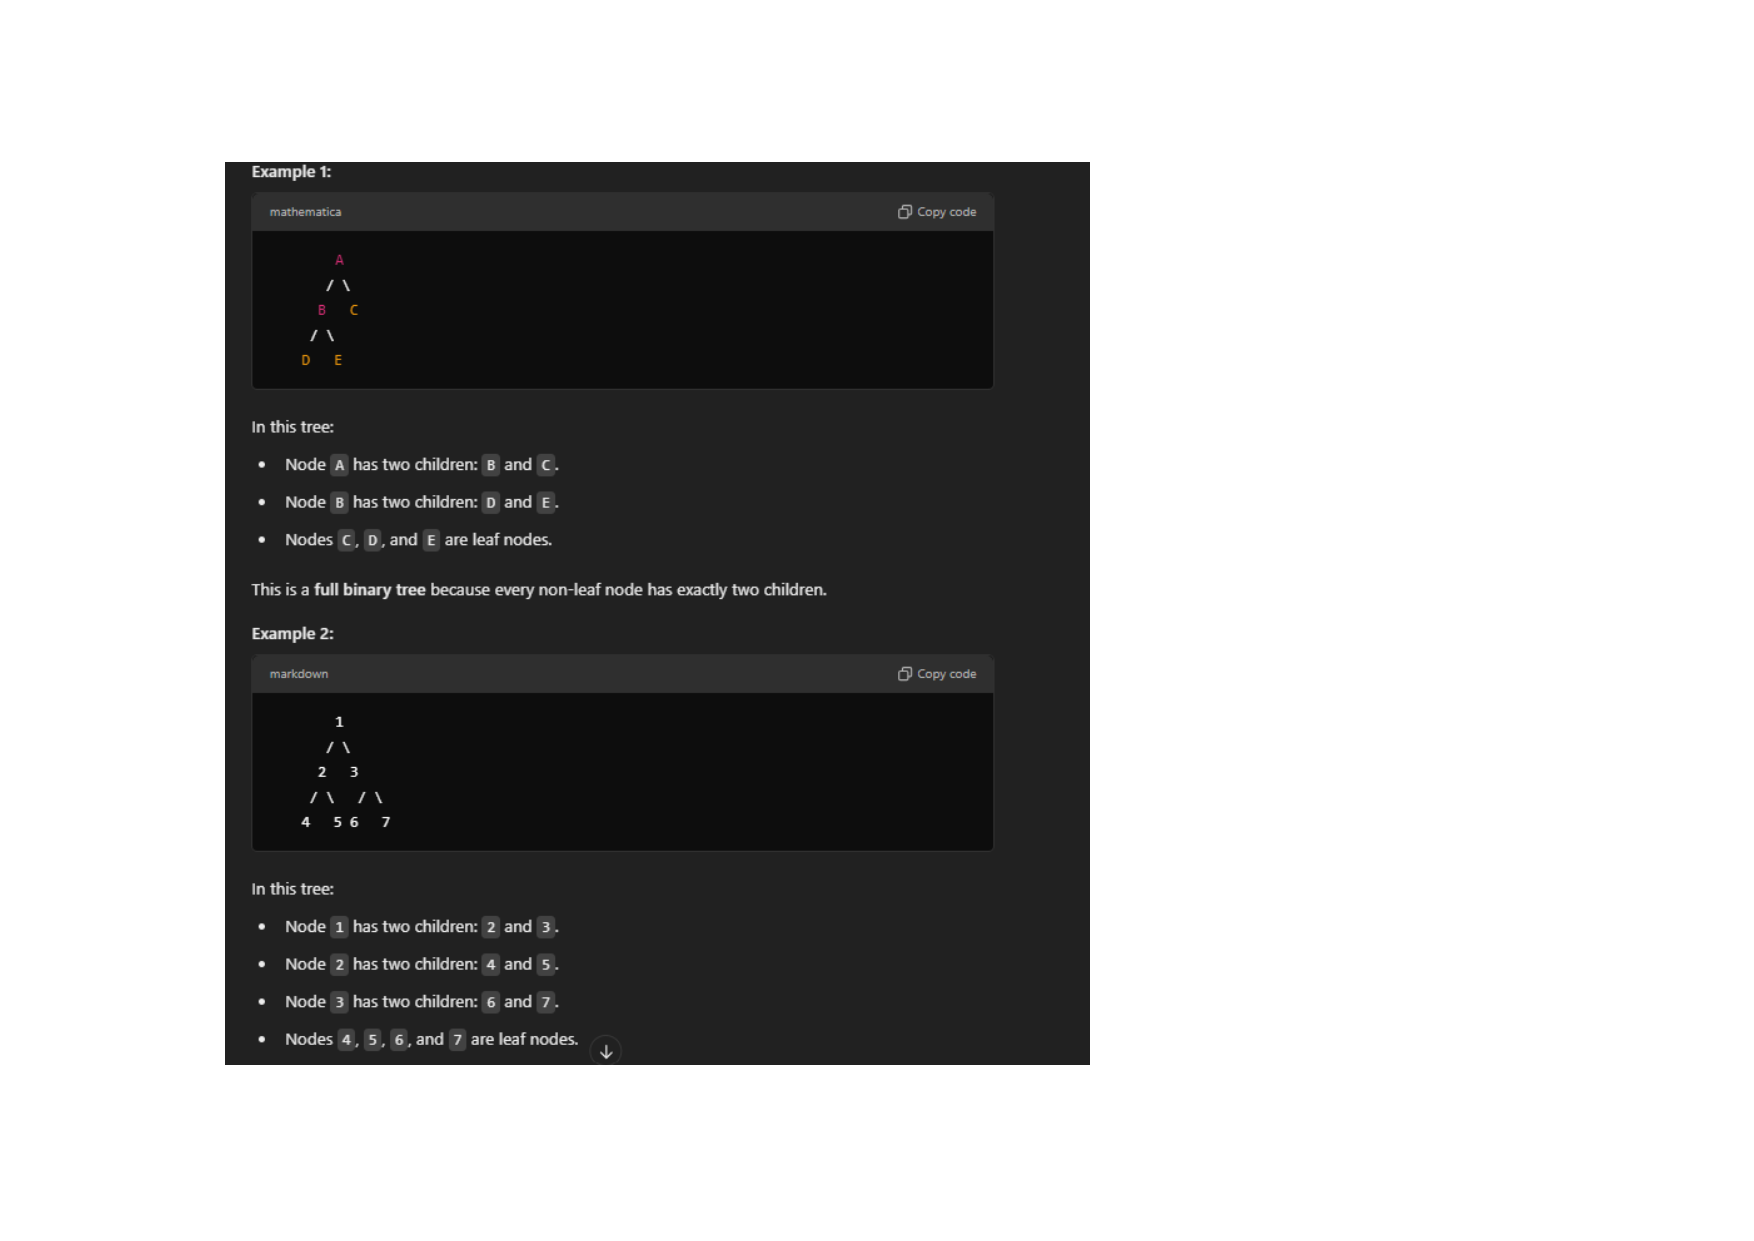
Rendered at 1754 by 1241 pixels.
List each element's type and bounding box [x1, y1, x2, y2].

picture [225, 162, 1090, 1065]
